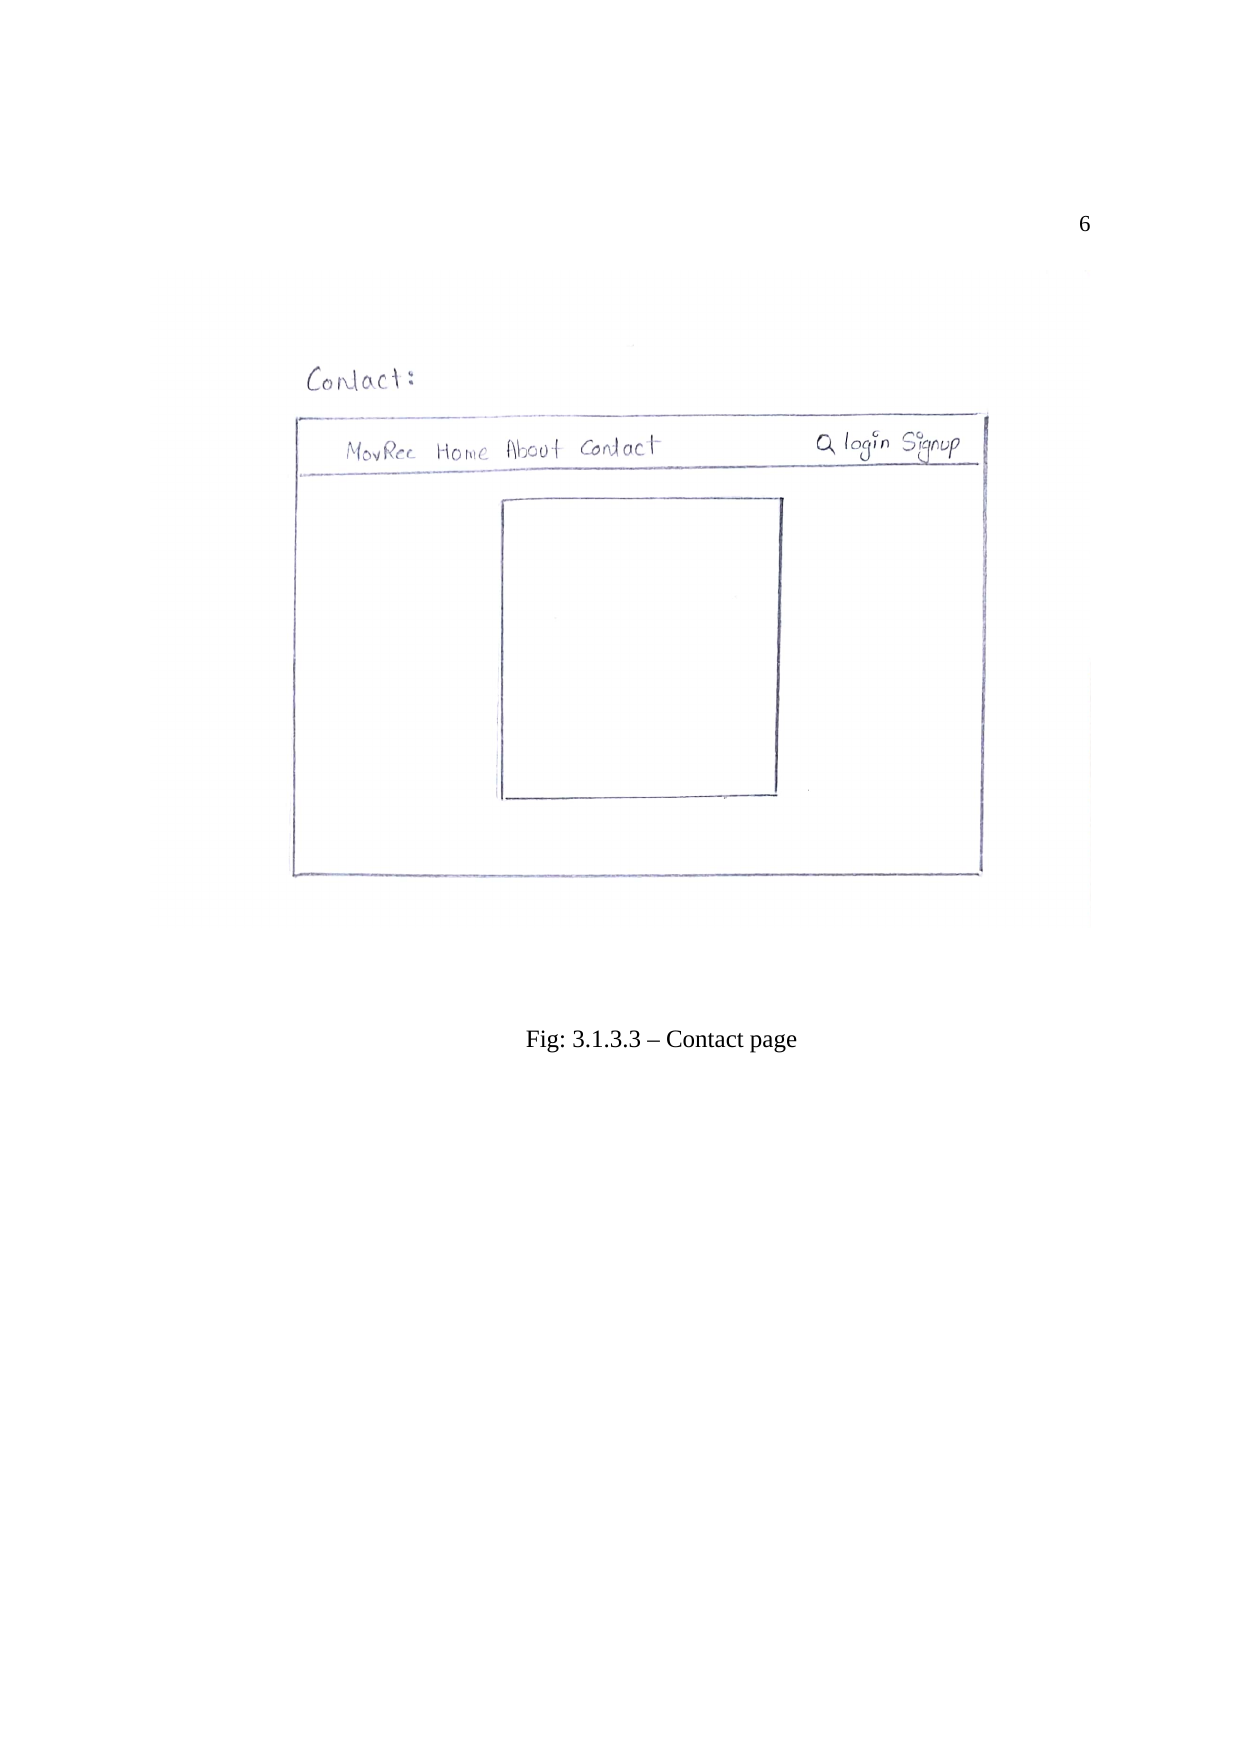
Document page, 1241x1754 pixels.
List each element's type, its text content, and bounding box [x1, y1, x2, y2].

text 6 [150, 210, 1090, 237]
picture [150, 270, 1091, 928]
list Fig: 3.1.3.3 – Contact page [232, 1024, 1090, 1052]
